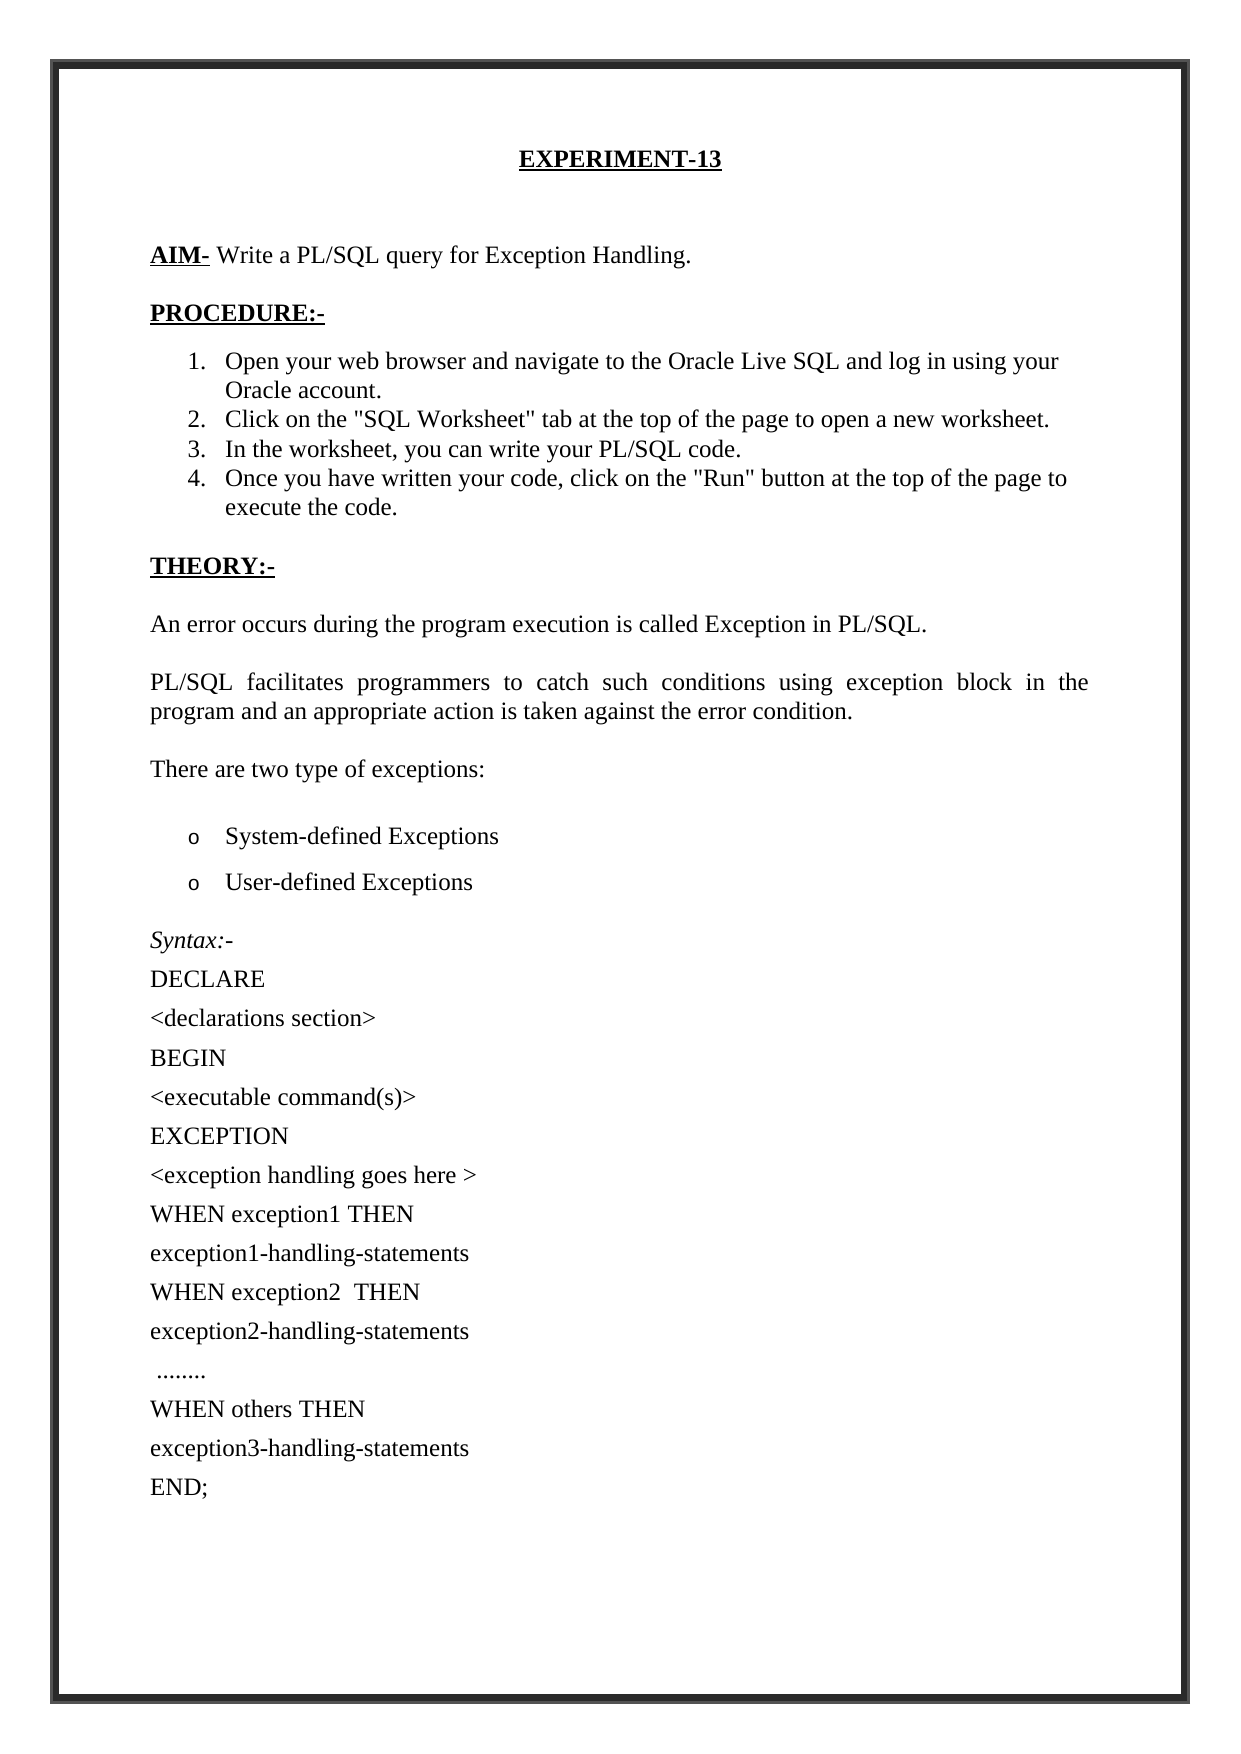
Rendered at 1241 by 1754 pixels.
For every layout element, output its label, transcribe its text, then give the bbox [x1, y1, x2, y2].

text <declarations section> [150, 993, 1090, 1032]
text PL/SQL facilitates programmers to catch such conditions using exception block in the program and an appropriate action is taken against the error condition. [150, 667, 1090, 725]
text END; [150, 1462, 1090, 1501]
text EXCEPTION [150, 1110, 1090, 1149]
text ........ [150, 1345, 1090, 1384]
text WHEN exception2 THEN [150, 1267, 1090, 1306]
text There are two type of exceptions: [150, 754, 1090, 783]
list System-defined Exceptions [187, 812, 1090, 851]
text THEORY:- [150, 551, 1090, 580]
list Once you have written your code, click on the "Run" button at the top of the page to execute the code. [187, 463, 1090, 521]
text AIM- Write a PL/SQL query for Exception Handling. [150, 240, 1090, 269]
text DECLARE [150, 954, 1090, 993]
list Click on the "SQL Worksheet" tab at the top of the page to open a new worksheet. [187, 404, 1090, 433]
text BEGIN [150, 1032, 1090, 1071]
text exception2-handling-statements [150, 1306, 1090, 1345]
text exception1-handling-statements [150, 1228, 1090, 1267]
text <exception handling goes here > [150, 1149, 1090, 1188]
text WHEN exception1 THEN [150, 1188, 1090, 1228]
list User-defined Exceptions [187, 857, 1090, 896]
text exception3-handling-statements [150, 1423, 1090, 1462]
text Syntax:- [150, 925, 1090, 954]
text <executable command(s)> [150, 1071, 1090, 1110]
text WHEN others THEN [150, 1384, 1090, 1423]
list In the worksheet, you can write your PL/SQL code. [187, 434, 1090, 463]
list Open your web browser and navigate to the Oracle Live SQL and log in using your Oracle account. [187, 346, 1090, 403]
text PROCEDURE:- [150, 298, 1090, 327]
text EXPERIMENT-13 [150, 144, 1090, 173]
text An error occurs during the program execution is called Exception in PL/SQL. [150, 609, 1090, 638]
